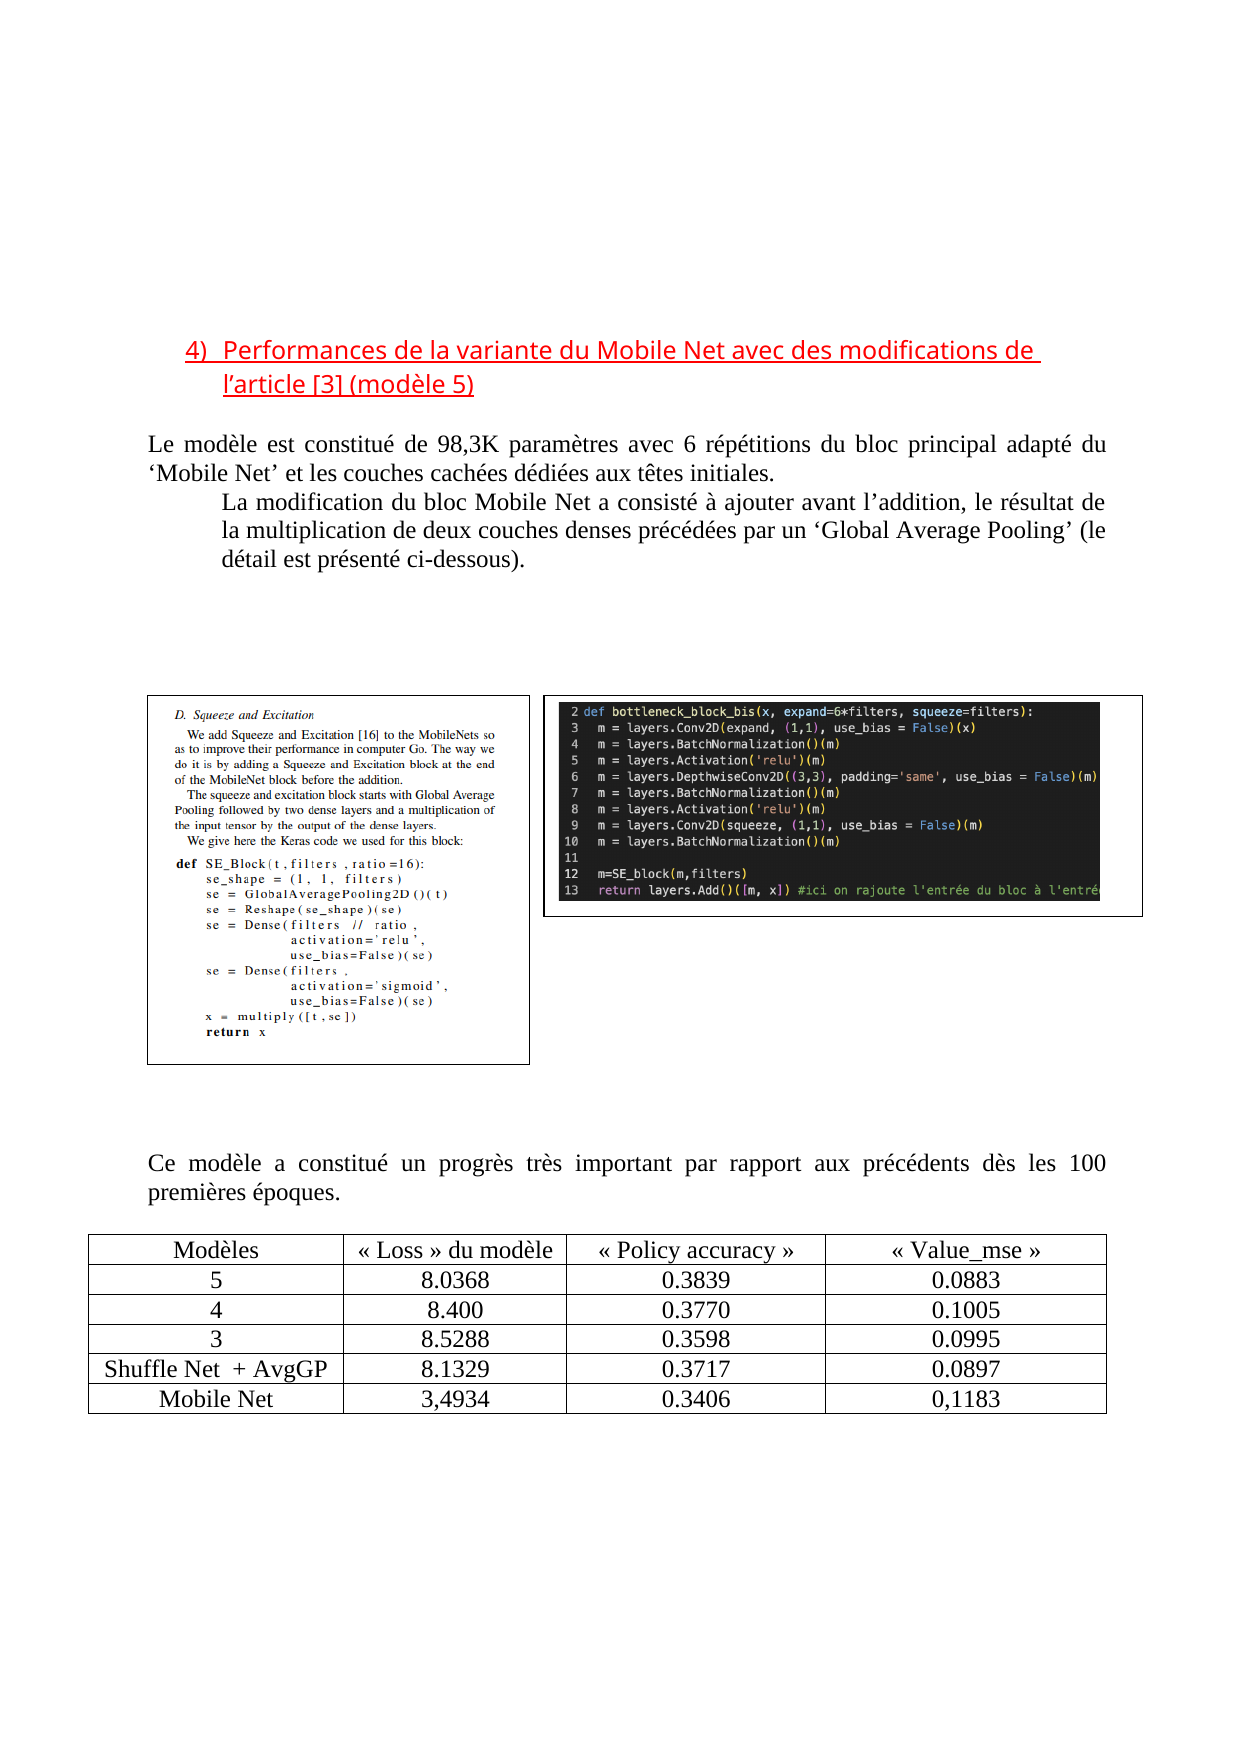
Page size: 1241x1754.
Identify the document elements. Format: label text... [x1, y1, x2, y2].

table_cell 8.0368 [344, 1265, 566, 1294]
table_cell 0.3770 [567, 1295, 825, 1323]
table_cell 3,4934 [344, 1384, 566, 1413]
table_header « Value_mse » [826, 1235, 1106, 1264]
table_cell 8.1329 [344, 1354, 566, 1383]
table_header Modèles [89, 1235, 343, 1264]
table_cell 5 [89, 1265, 343, 1294]
table_header « Loss » du modèle [344, 1235, 566, 1264]
table_cell 0,1183 [826, 1384, 1106, 1413]
table_cell 0.0897 [826, 1354, 1106, 1383]
table_cell 0.1005 [826, 1295, 1106, 1323]
table_cell 4 [89, 1295, 343, 1323]
text Ce modèle a constitué un progrès très important par rapport aux précédents dès les 100 premières époques. [148, 1148, 1107, 1205]
table_cell Shuffle Net + AvgGP [89, 1354, 343, 1383]
picture [558, 702, 1100, 901]
table_cell 0.0995 [826, 1325, 1106, 1353]
subtitle Performances de la variante du Mobile Net avec des modifications de l’article [3] (modèle 5) [185, 332, 1107, 400]
text Le modèle est constitué de 98,3K paramètres avec 6 répétitions du bloc principal adapté du ‘Mobile Net’ et les couches cachées dédiées aux têtes initiales. [148, 429, 1107, 487]
table_cell 8.400 [344, 1295, 566, 1323]
table_cell 3 [89, 1325, 343, 1353]
table_cell 0.0883 [826, 1265, 1106, 1294]
table_cell 0.3839 [567, 1265, 825, 1294]
table_cell 8.5288 [344, 1325, 566, 1353]
table_cell 0.3406 [567, 1384, 825, 1413]
table_cell 0.3717 [567, 1354, 825, 1383]
picture [162, 703, 506, 1058]
text La modification du bloc Mobile Net a consisté à ajouter avant l’addition, le résultat de la multiplication de deux couches denses précédées par un ‘Global Average Pooling’ (le détail est présenté ci-dessous). [221, 487, 1107, 573]
table_cell 0.3598 [567, 1325, 825, 1353]
table_cell Mobile Net [89, 1384, 343, 1413]
table_header « Policy accuracy » [567, 1235, 825, 1264]
